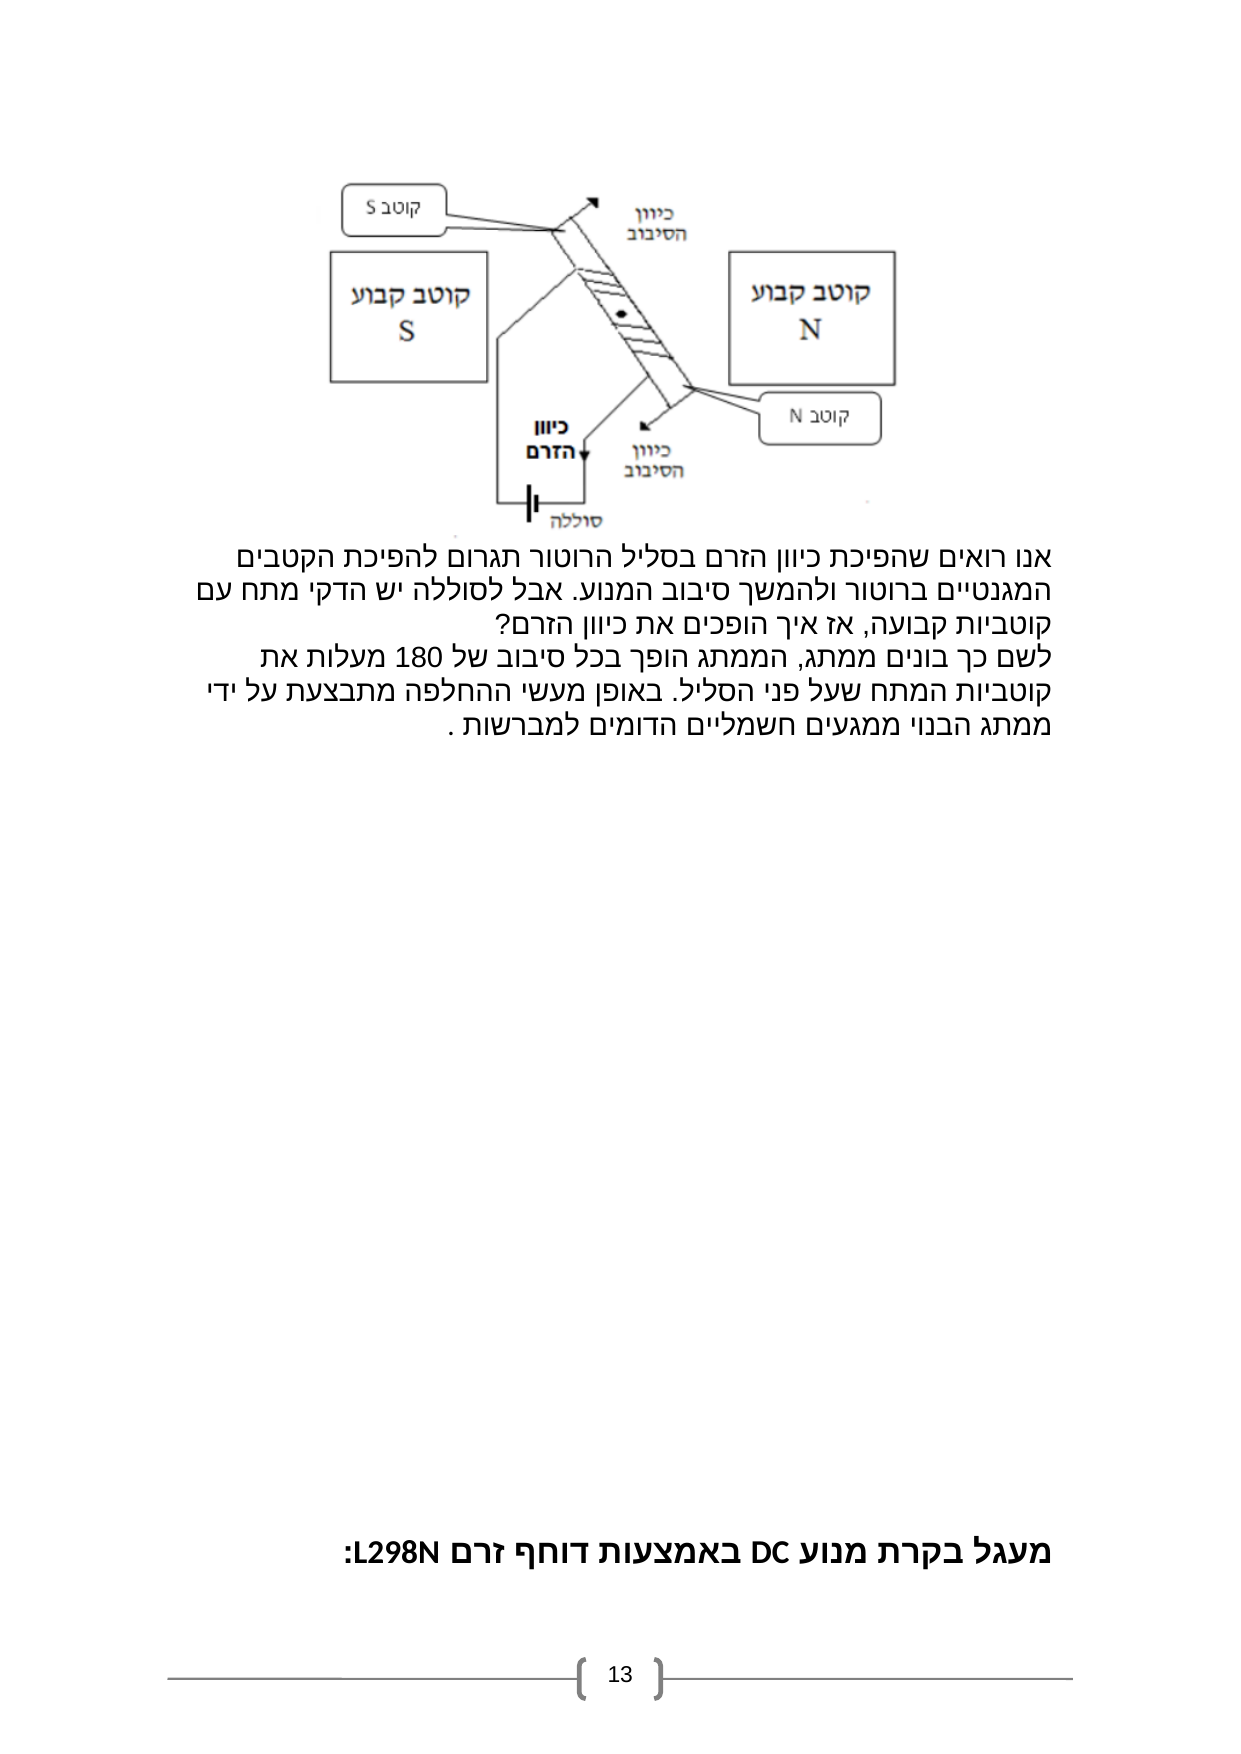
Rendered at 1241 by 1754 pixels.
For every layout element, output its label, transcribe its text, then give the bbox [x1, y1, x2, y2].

text לשם כך בונים ממתג, הממתג הופך בכל סיבוב של 180 מעלות את קוטביות המתח שעל פני הסליל. באופן מעשי ההחלפה מתבצעת על ידי ממתג הבנוי ממגעים חשמליים הדומים למברשות . [187, 640, 1053, 743]
text מעגל בקרת מנוע DC באמצעות דוחף זרם L298N: [187, 1531, 1053, 1572]
text אנו רואים שהפיכת כיוון הזרם בסליל הרוטור תגרום להפיכת הקטבים המגנטיים ברוטור ולהמשך סיבוב המנוע. אבל לסוללה יש הדקי מתח עם קוטביות קבועה, אז איך הופכים את כיוון הזרם? [187, 539, 1053, 640]
